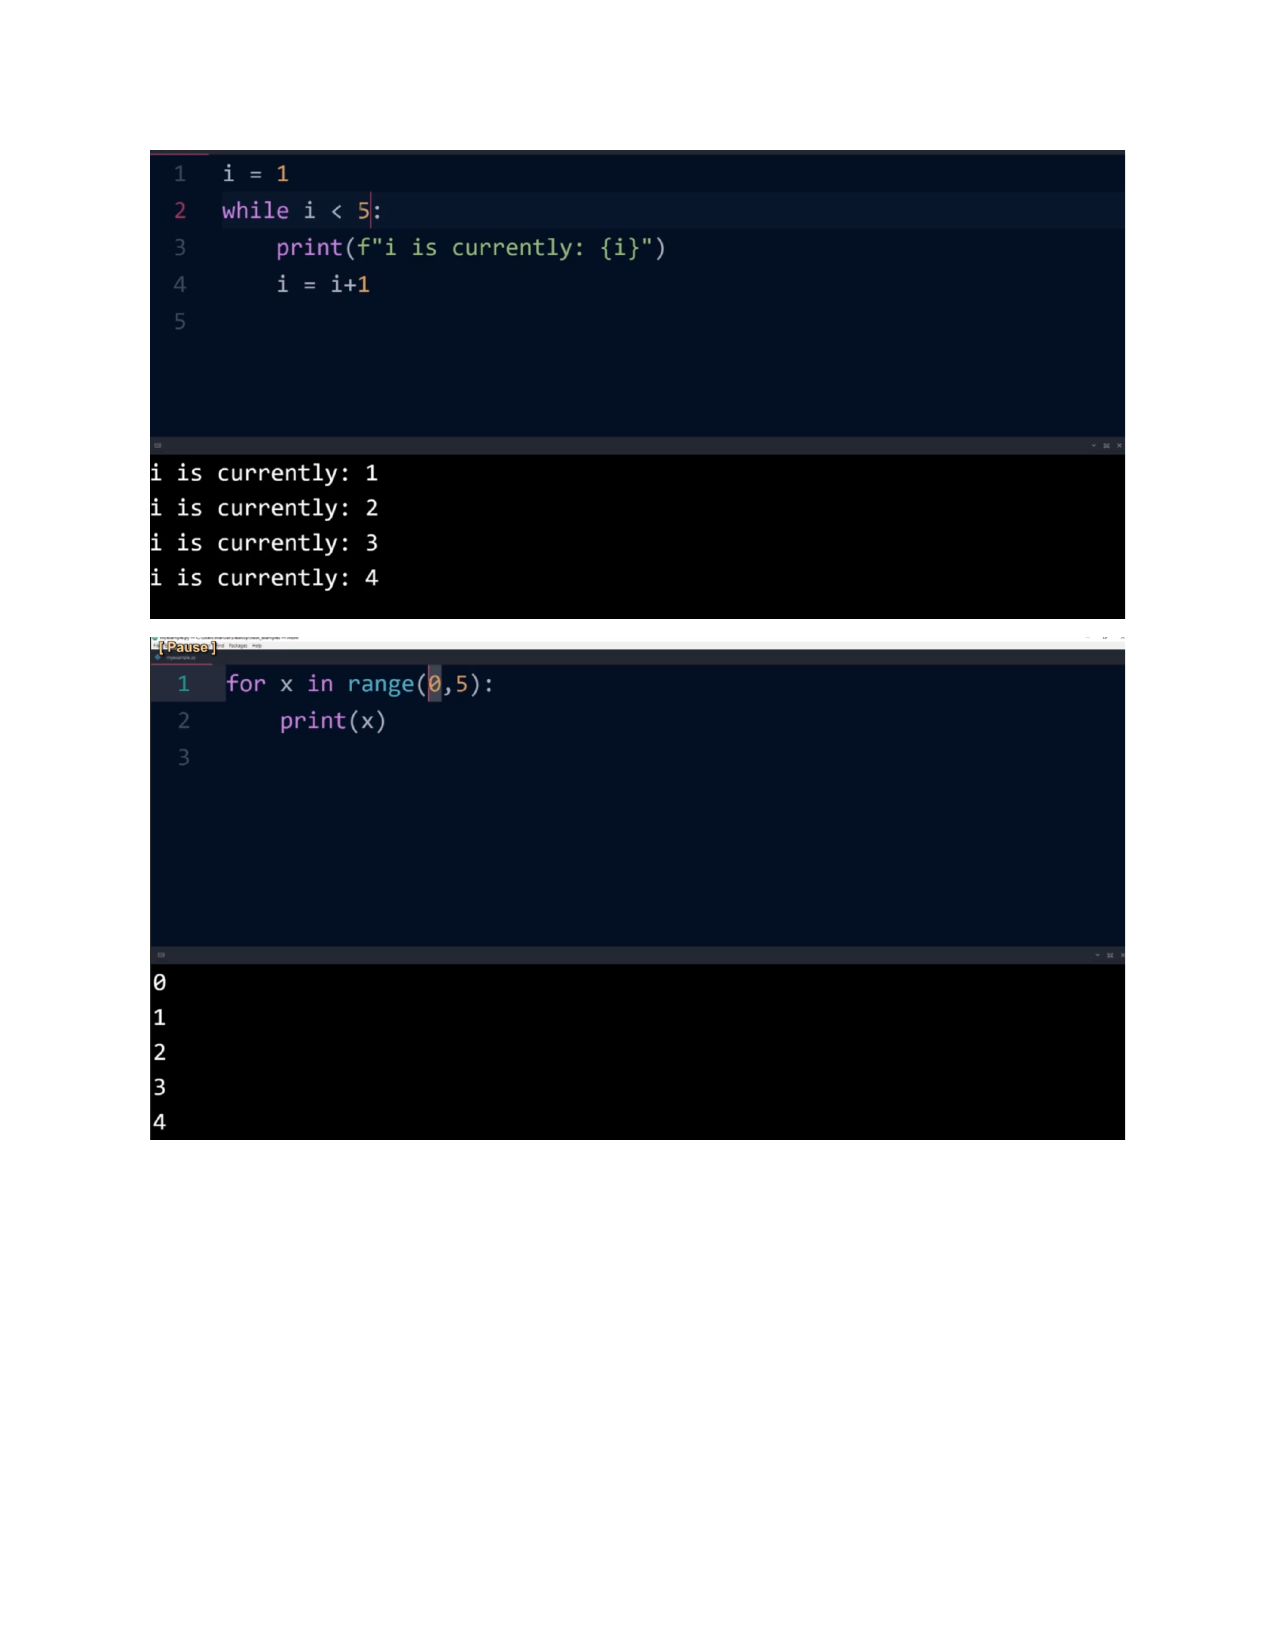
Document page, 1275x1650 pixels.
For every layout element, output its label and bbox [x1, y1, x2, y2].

picture [150, 150, 1125, 619]
picture [150, 637, 1125, 1140]
